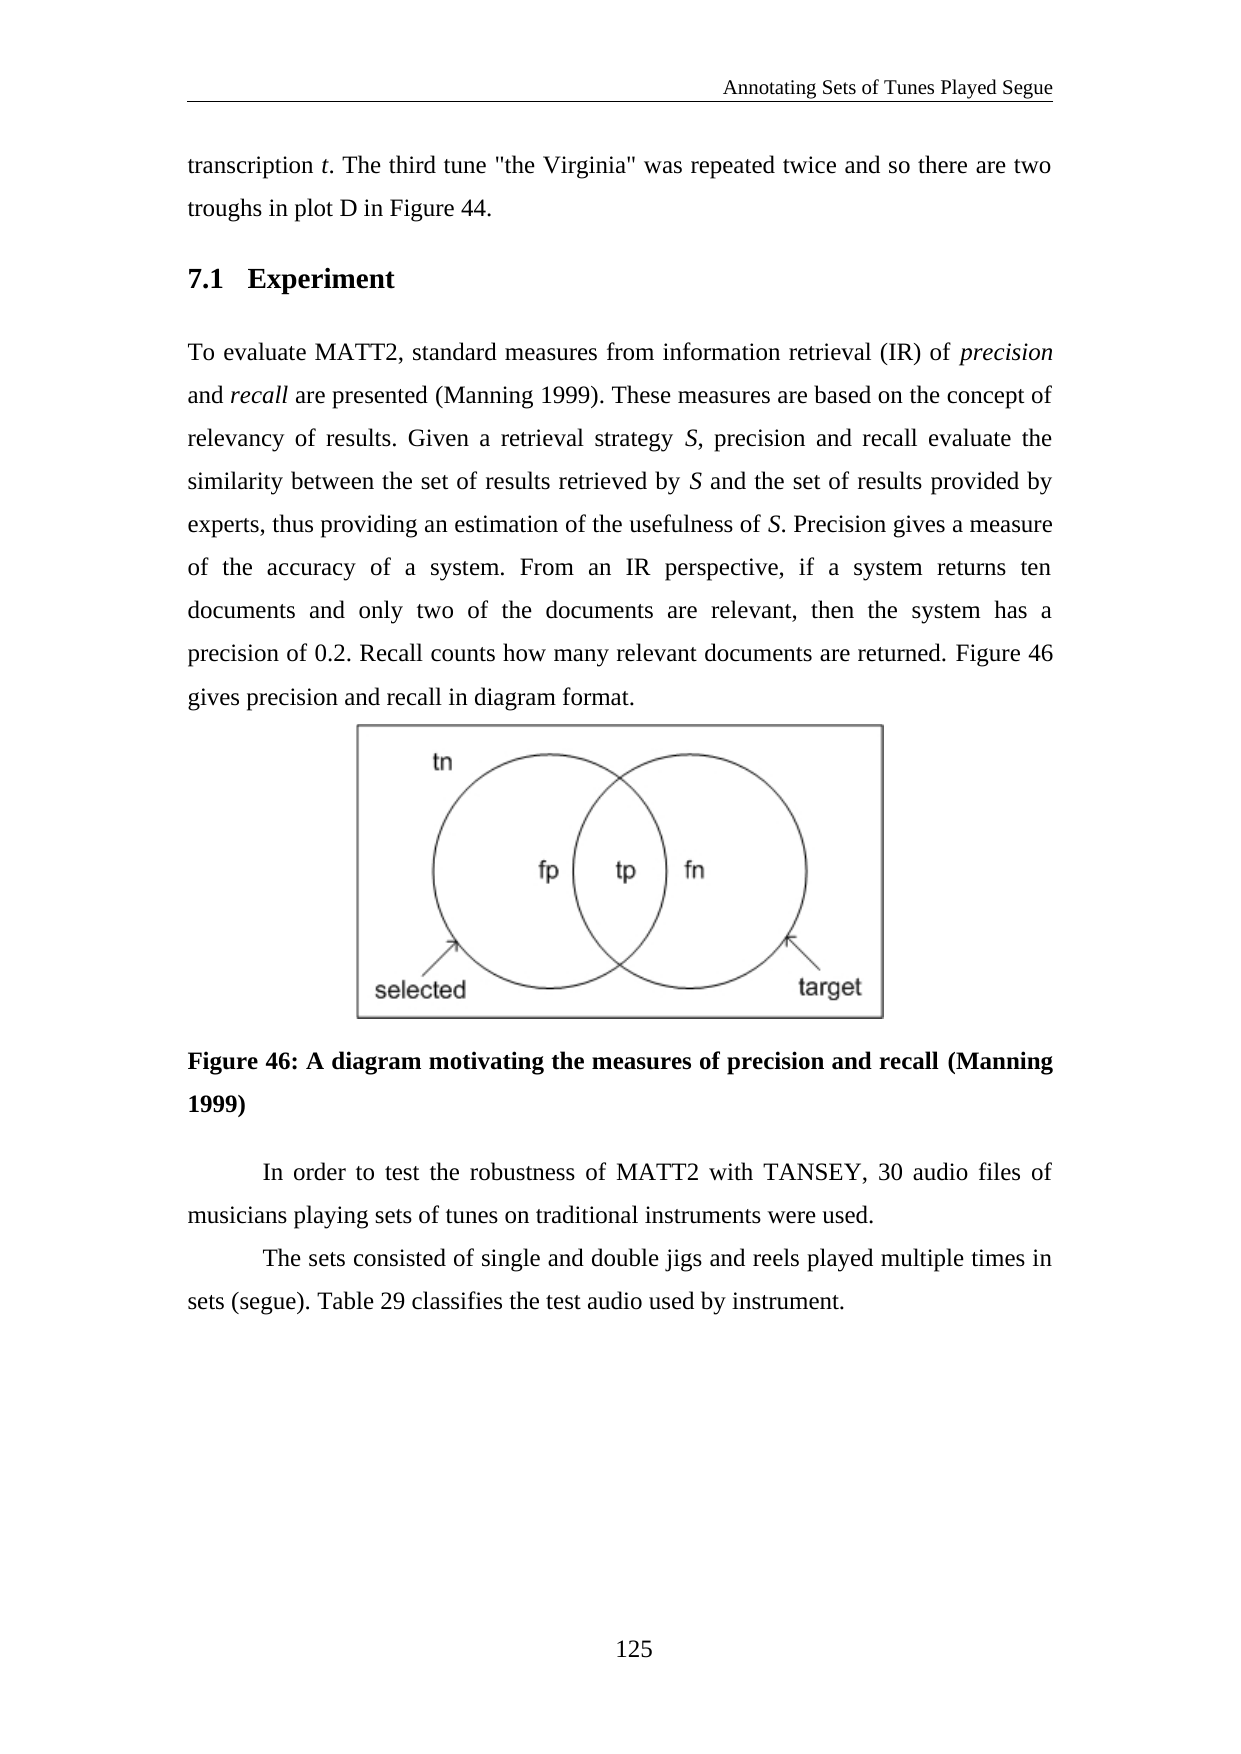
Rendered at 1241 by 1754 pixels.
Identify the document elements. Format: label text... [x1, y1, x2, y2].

picture [356, 724, 884, 1019]
subtitle Experiment [187, 261, 1053, 295]
text The sets consisted of single and double jigs and reels played multiple times in sets (segue). Table 29 classifies the test audio used by instrument. [187, 1243, 1053, 1315]
text In order to test the robustness of MATT2 with TANSEY, 30 audio files of musicians playing sets of tunes on traditional instruments were used. [187, 1157, 1053, 1229]
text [175, 150, 1053, 222]
text To evaluate MATT2, standard measures from information retrieval (IR) of precision and recall are presented . These measures are based on the concept of relevancy of results. Given a retrieval strategy S, precision and recall evaluate the similarity between the set of results retrieved by S and the set of results provided by experts, thus providing an estimation of the usefulness of S. Precision gives a measure of the accuracy of a system. From an IR perspective, if a system returns ten documents and only two of the documents are relevant, then the system has a precision of 0.2. Recall counts how many relevant documents are returned. Figure 46 gives precision and recall in diagram format. [187, 337, 1053, 710]
